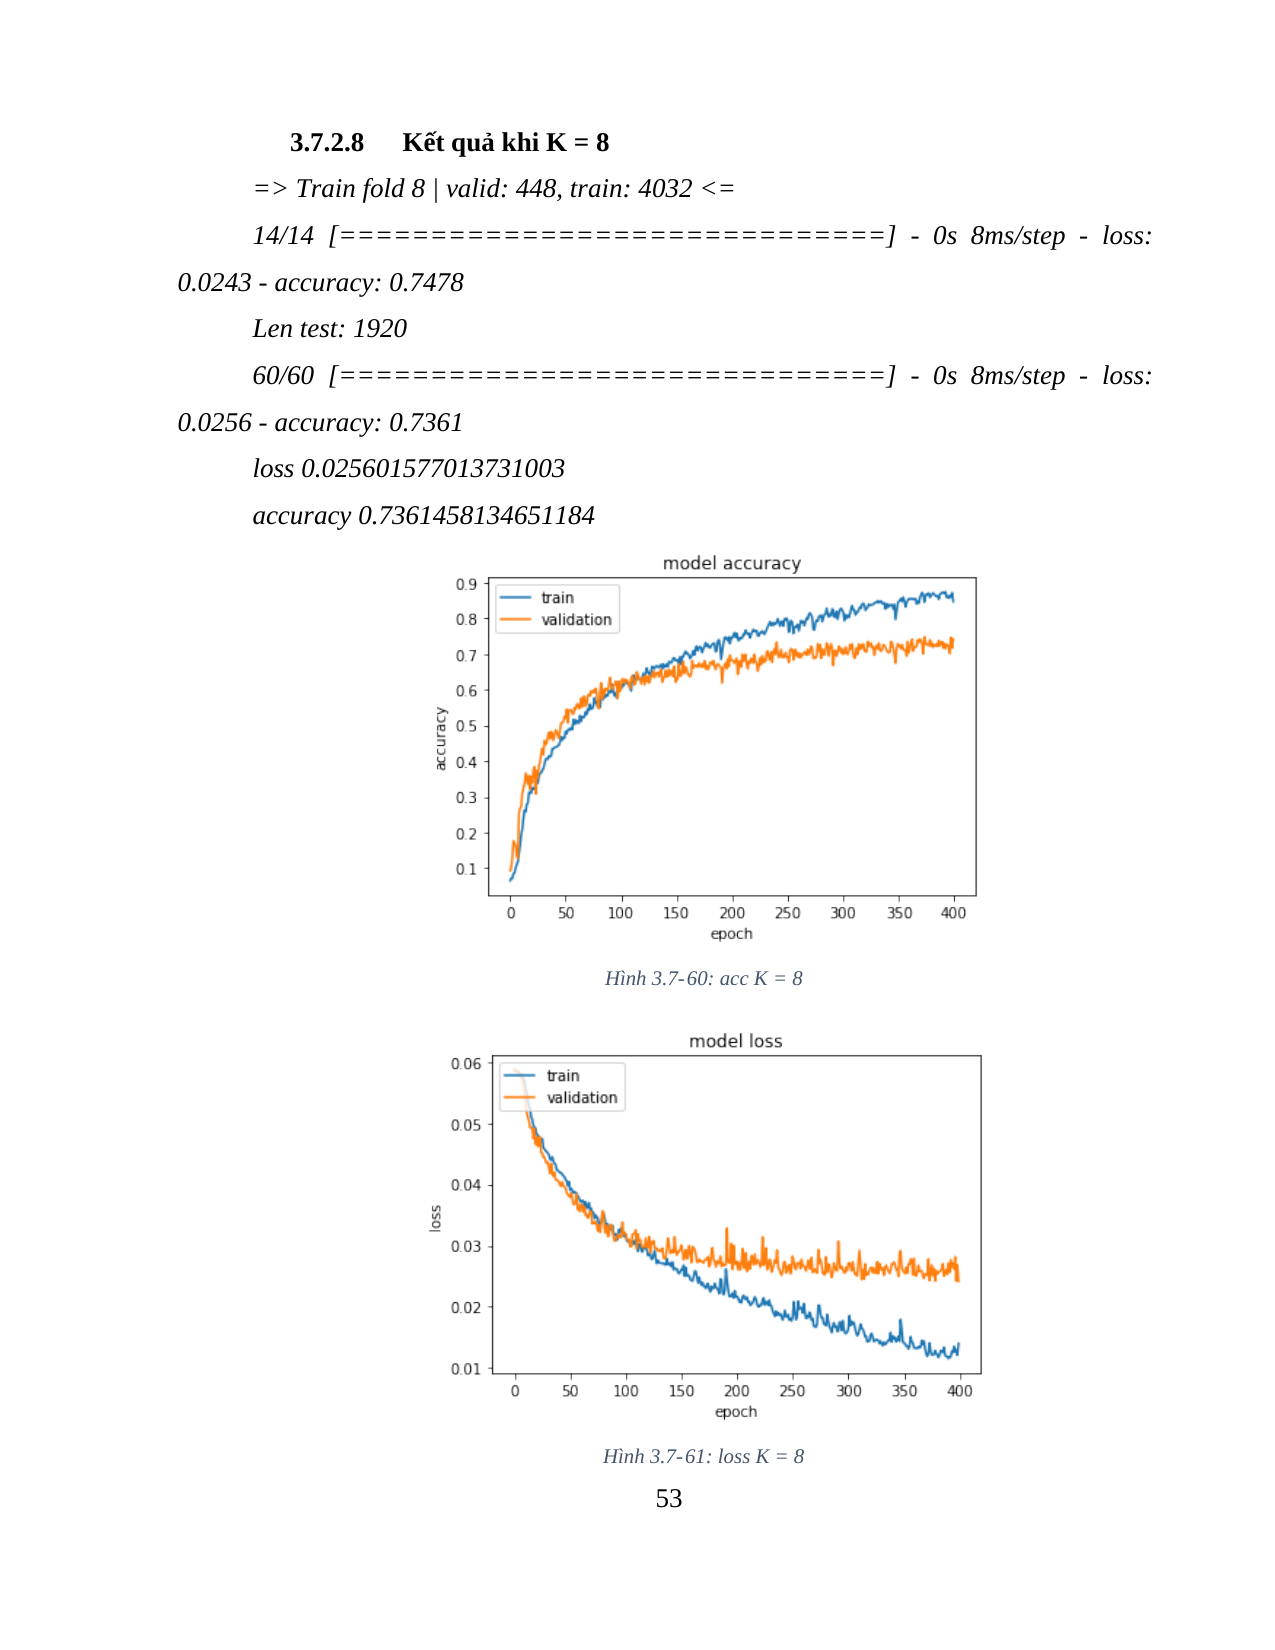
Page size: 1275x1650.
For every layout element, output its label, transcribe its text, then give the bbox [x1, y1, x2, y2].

text 60/60 [==============================] - 0s 8ms/step - loss: 0.0256 - accuracy: 0.7361 [177, 359, 1157, 437]
subtitle Kết quả khi K = 8 [267, 126, 1157, 157]
text loss 0.025601577013731003 [177, 452, 1157, 484]
text => Train fold 8 | valid: 448, train: 4032 <= [177, 172, 1157, 204]
text 14/14 [==============================] - 0s 8ms/step - loss: 0.0243 - accuracy: 0.7478 [177, 219, 1157, 297]
text Hình -: acc K = 8 [177, 966, 1157, 990]
text accuracy 0.7361458134651184 [177, 499, 1157, 530]
picture [419, 1023, 990, 1429]
picture [424, 545, 985, 951]
text Len test: 1920 [177, 312, 1157, 344]
text Hình -: loss K = 8 [177, 1444, 1157, 1468]
